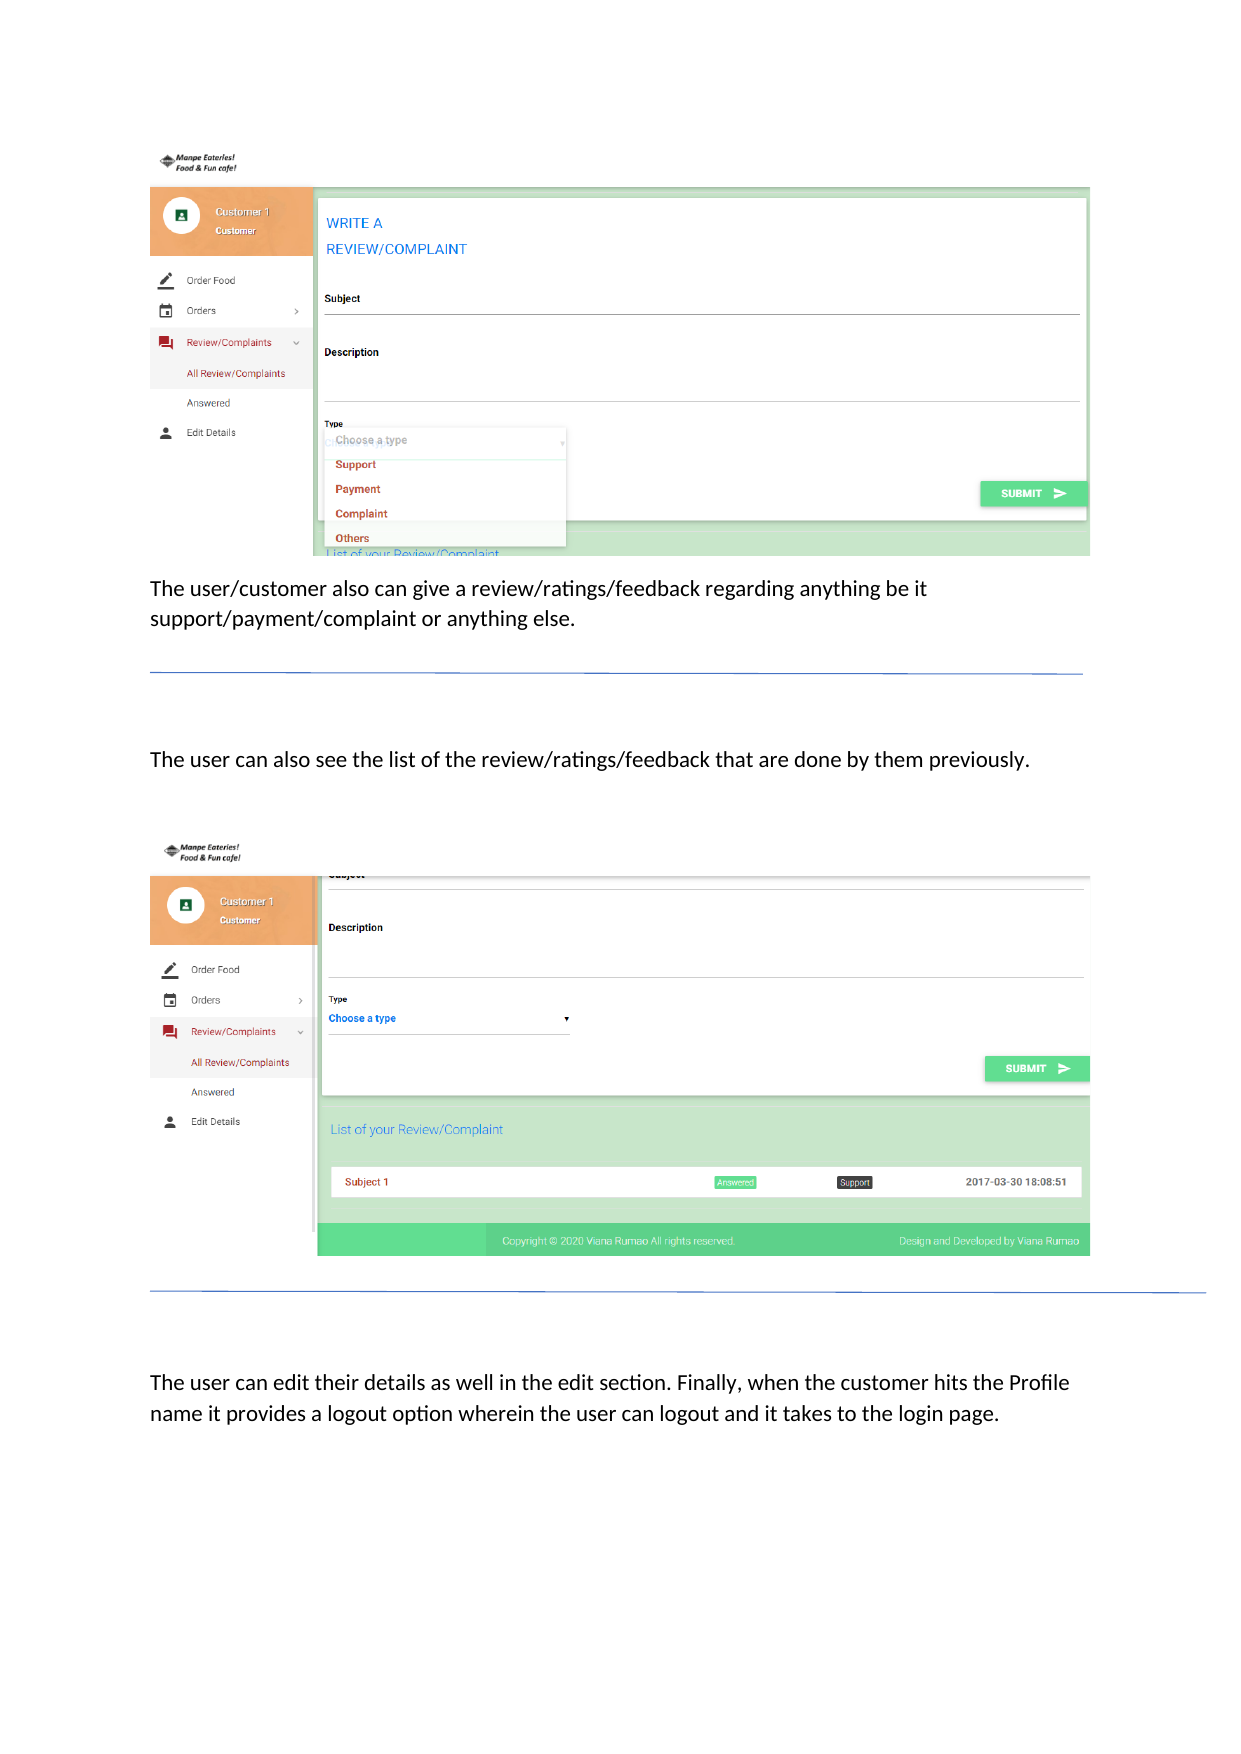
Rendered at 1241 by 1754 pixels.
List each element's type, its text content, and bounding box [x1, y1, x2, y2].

picture [150, 150, 1091, 556]
picture [150, 838, 1091, 1256]
text The user can edit their details as well in the edit section. Finally, when the customer hits the Profile name it provides a logout option wherein the user can logout and it takes to the login page. [150, 1368, 1090, 1427]
text The user/customer also can give a review/ratings/feedback regarding anything be it support/payment/complaint or anything else. [150, 574, 1090, 632]
text The user can also see the list of the review/ratings/feedback that are done by them previously. [150, 745, 1090, 773]
